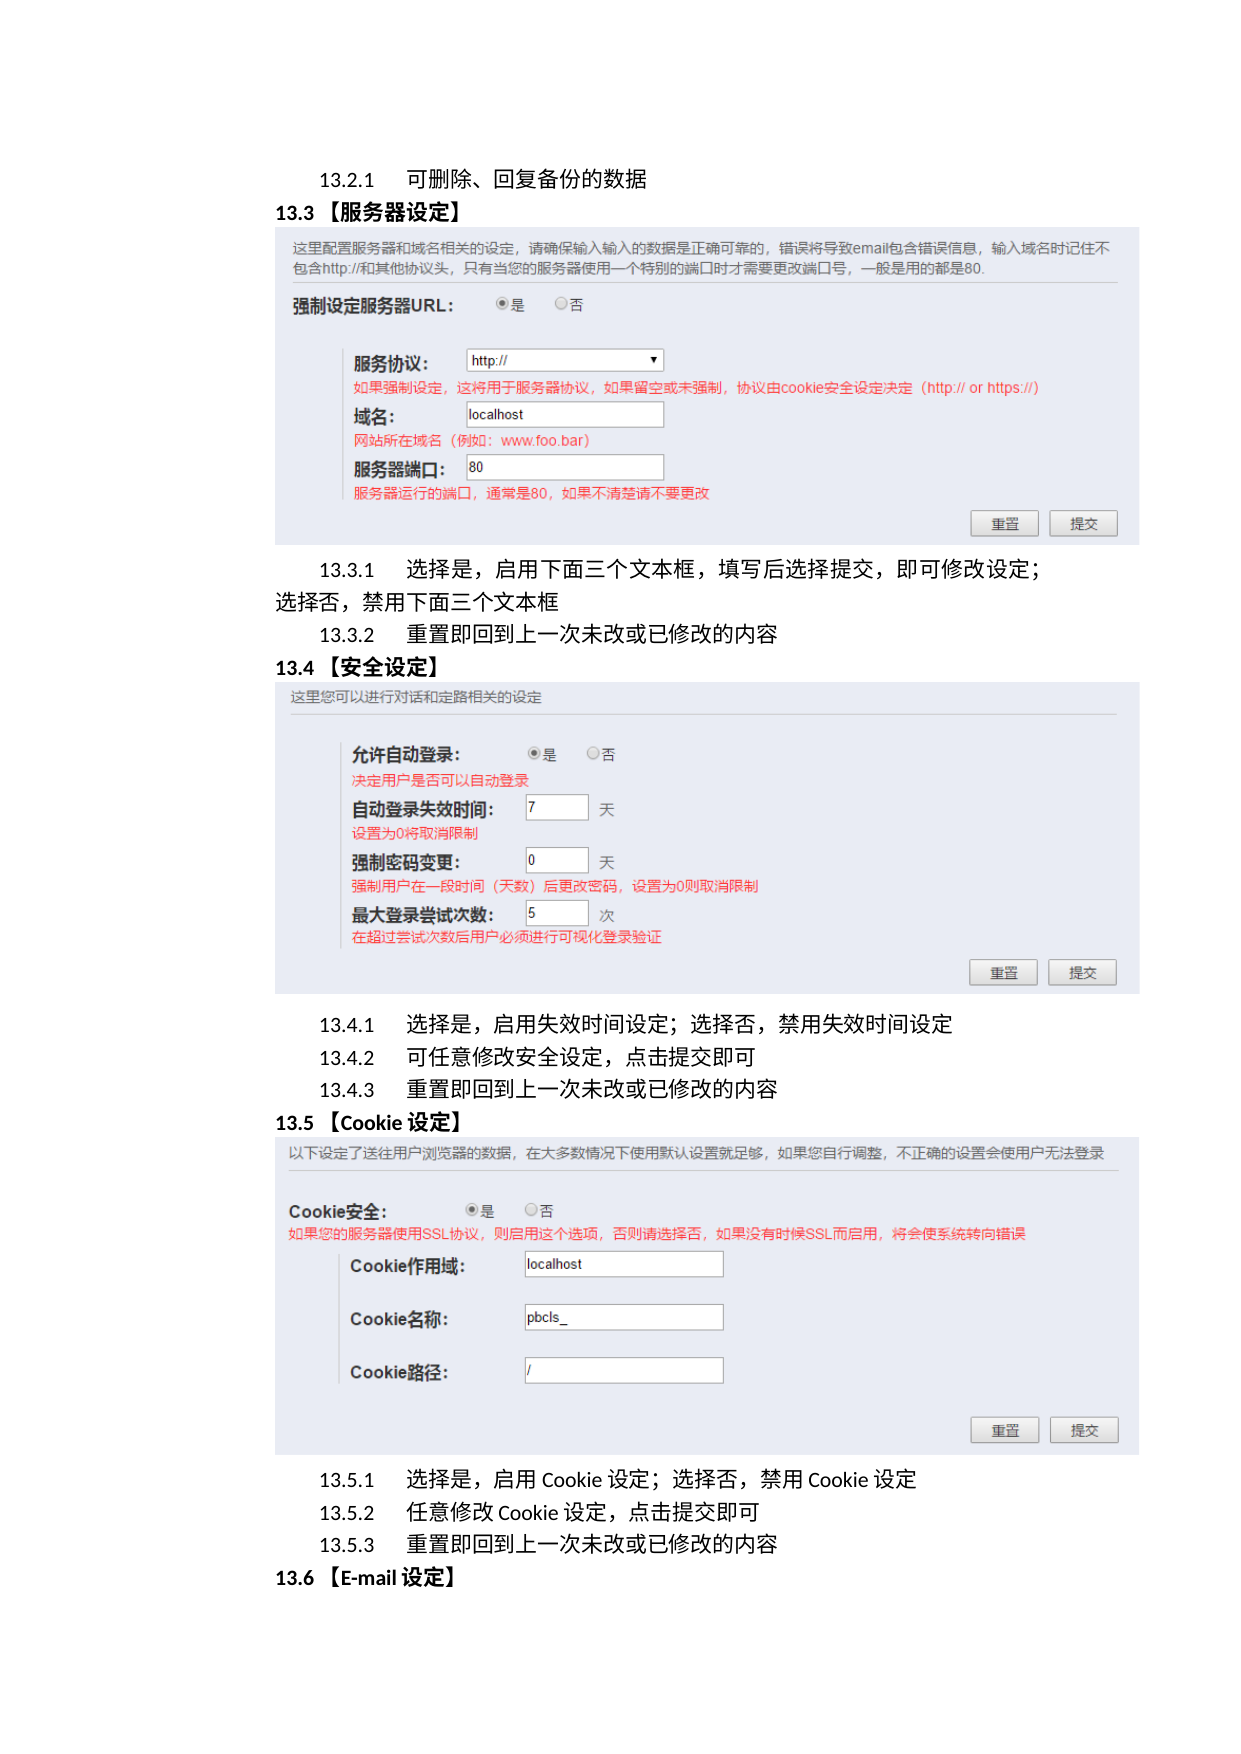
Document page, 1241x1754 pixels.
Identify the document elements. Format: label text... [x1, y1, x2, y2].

list 13.4.1 选择是，启用失效时间设定；选择否，禁用失效时间设定 [275, 1007, 1053, 1039]
list 13.3.2 重置即回到上一次未改或已修改的内容 [275, 617, 1053, 649]
picture [275, 227, 1140, 545]
list 13.6 【E-mail设定】 [231, 1559, 1053, 1592]
list 13.4.3 重置即回到上一次未改或已修改的内容 [275, 1072, 1053, 1104]
list 13.3.1 选择是，启用下面三个文本框，填写后选择提交，即可修改设定；选择否，禁用下面三个文本框 [275, 552, 1053, 617]
picture [275, 682, 1140, 994]
list 13.2.1 可删除、回复备份的数据 [275, 162, 1053, 194]
list 13.4 【安全设定】 [231, 649, 1053, 682]
list 13.3 【服务器设定】 [231, 194, 1053, 227]
list 13.5.1 选择是，启用Cookie设定；选择否，禁用Cookie设定 [275, 1462, 1053, 1494]
list 13.5 【Cookie设定】 [231, 1104, 1053, 1137]
list 13.5.2 任意修改Cookie设定，点击提交即可 [275, 1494, 1053, 1527]
list 13.5.3 重置即回到上一次未改或已修改的内容 [275, 1527, 1053, 1559]
list 13.4.2 可任意修改安全设定，点击提交即可 [275, 1039, 1053, 1072]
picture [275, 1137, 1140, 1456]
